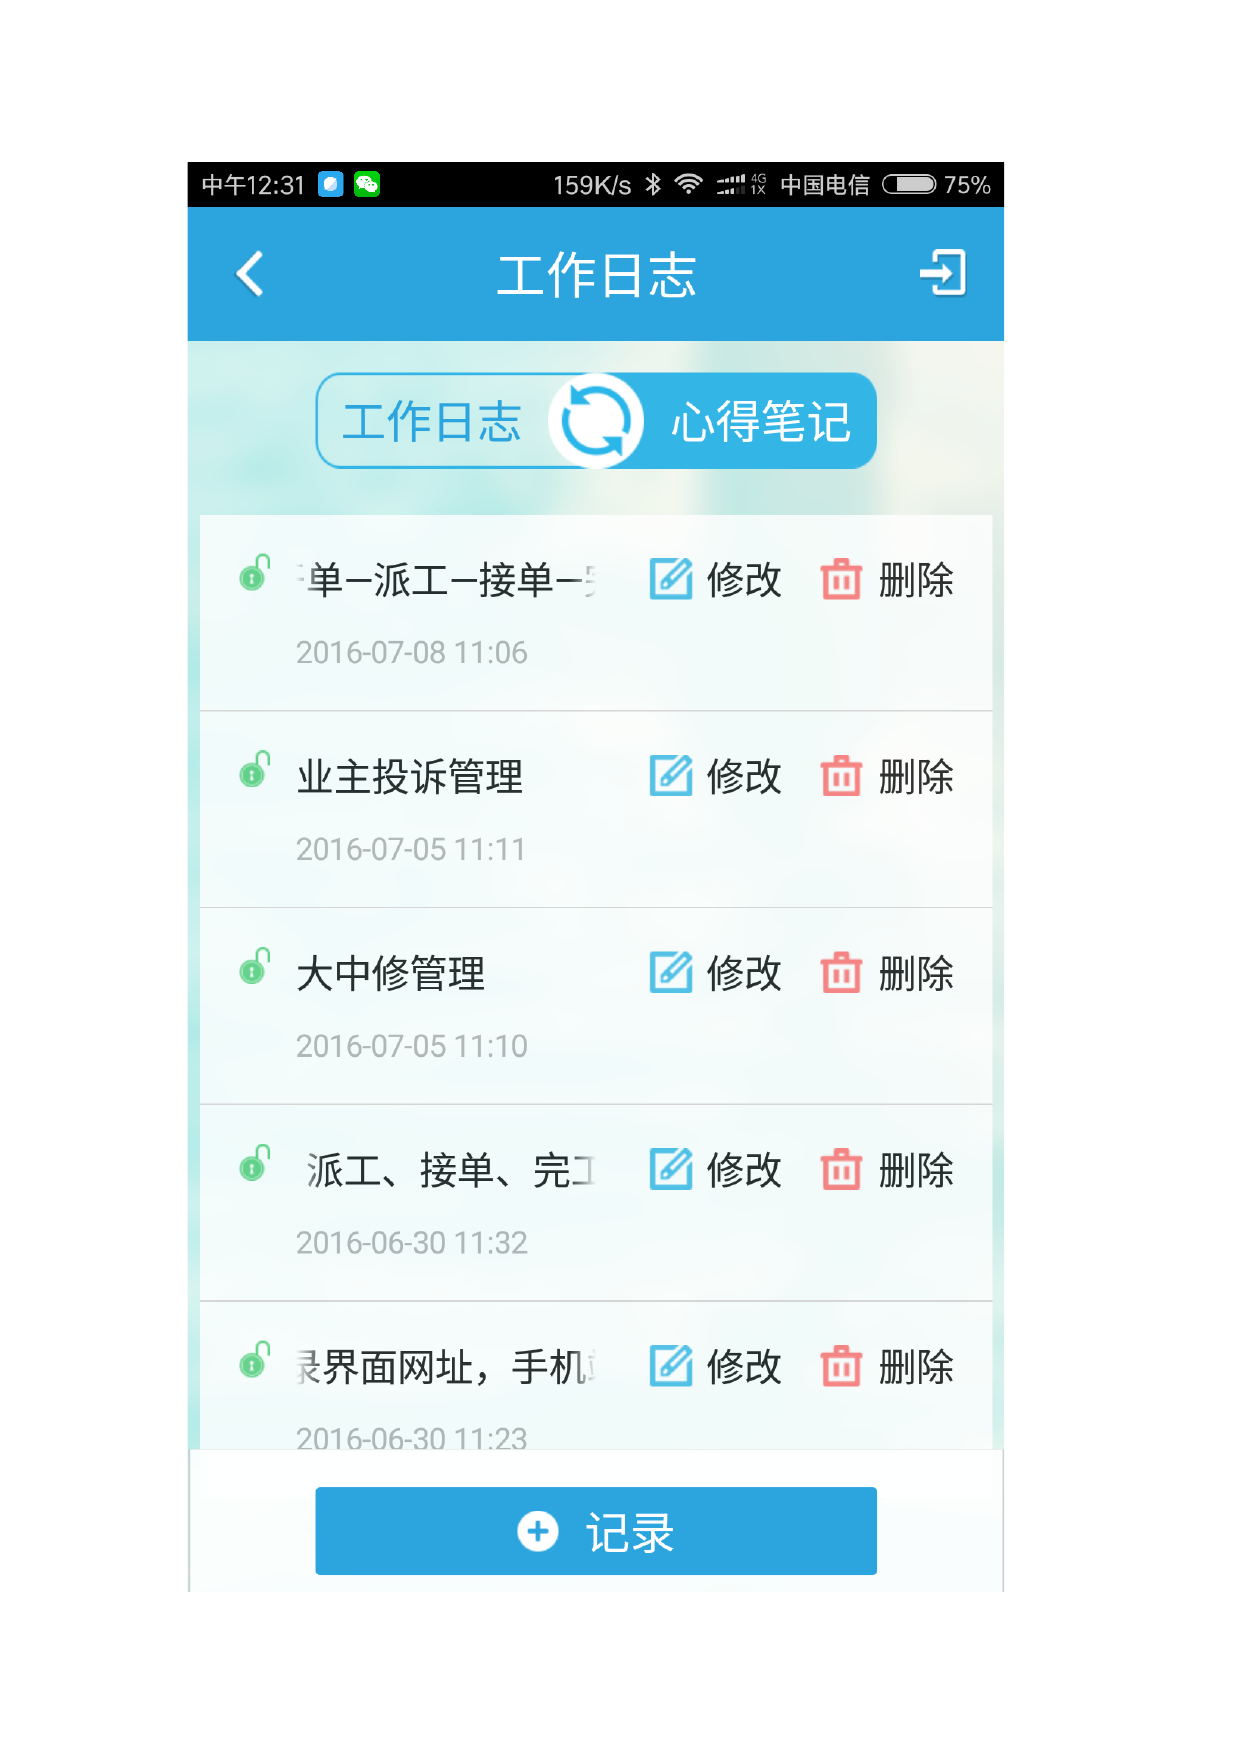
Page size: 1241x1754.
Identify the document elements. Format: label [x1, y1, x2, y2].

picture [187, 162, 1005, 1592]
